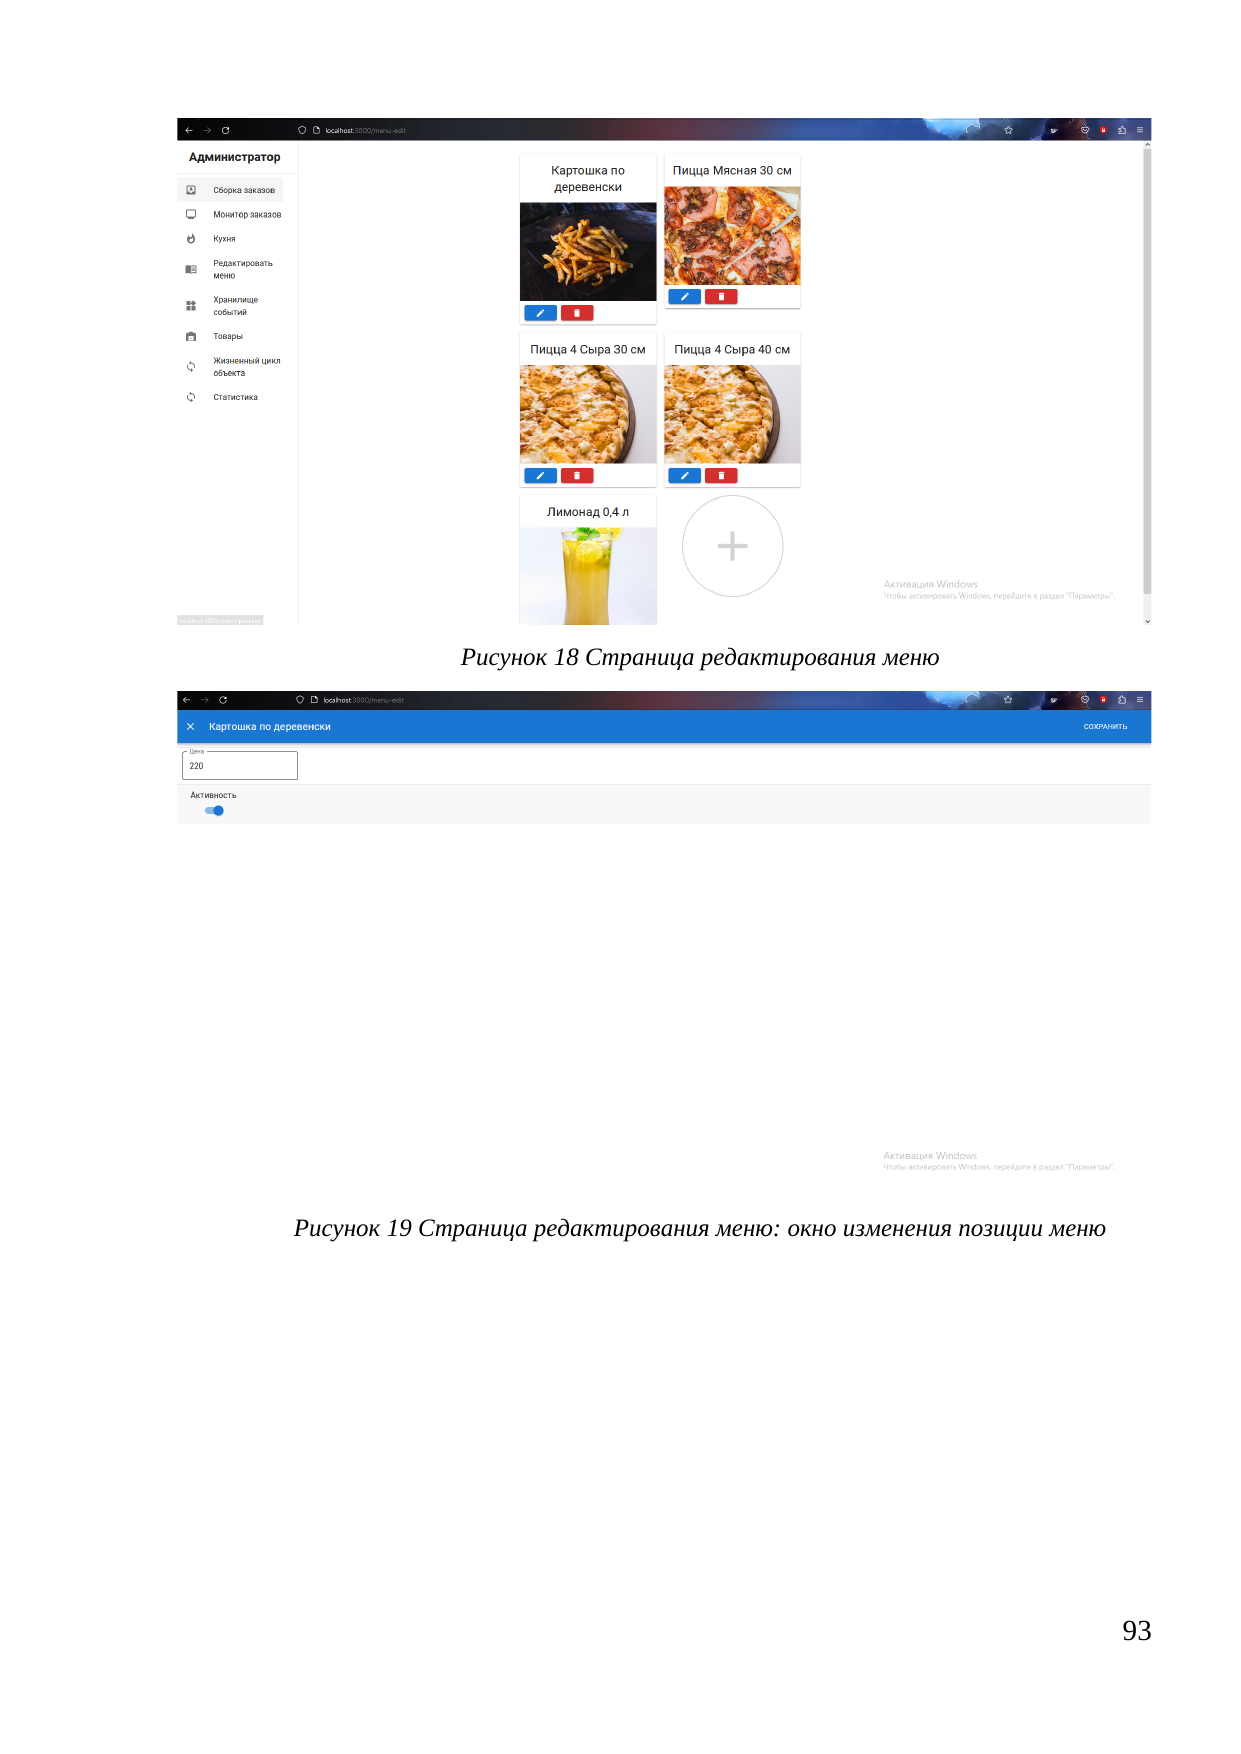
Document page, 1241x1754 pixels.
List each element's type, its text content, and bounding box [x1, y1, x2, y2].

text Рисунок 19 Страница редактирования меню: окно изменения позиции меню [177, 1213, 1152, 1242]
picture [177, 691, 1152, 1197]
text Рисунок 18 Страница редактирования меню [177, 642, 1152, 670]
picture [177, 118, 1152, 625]
